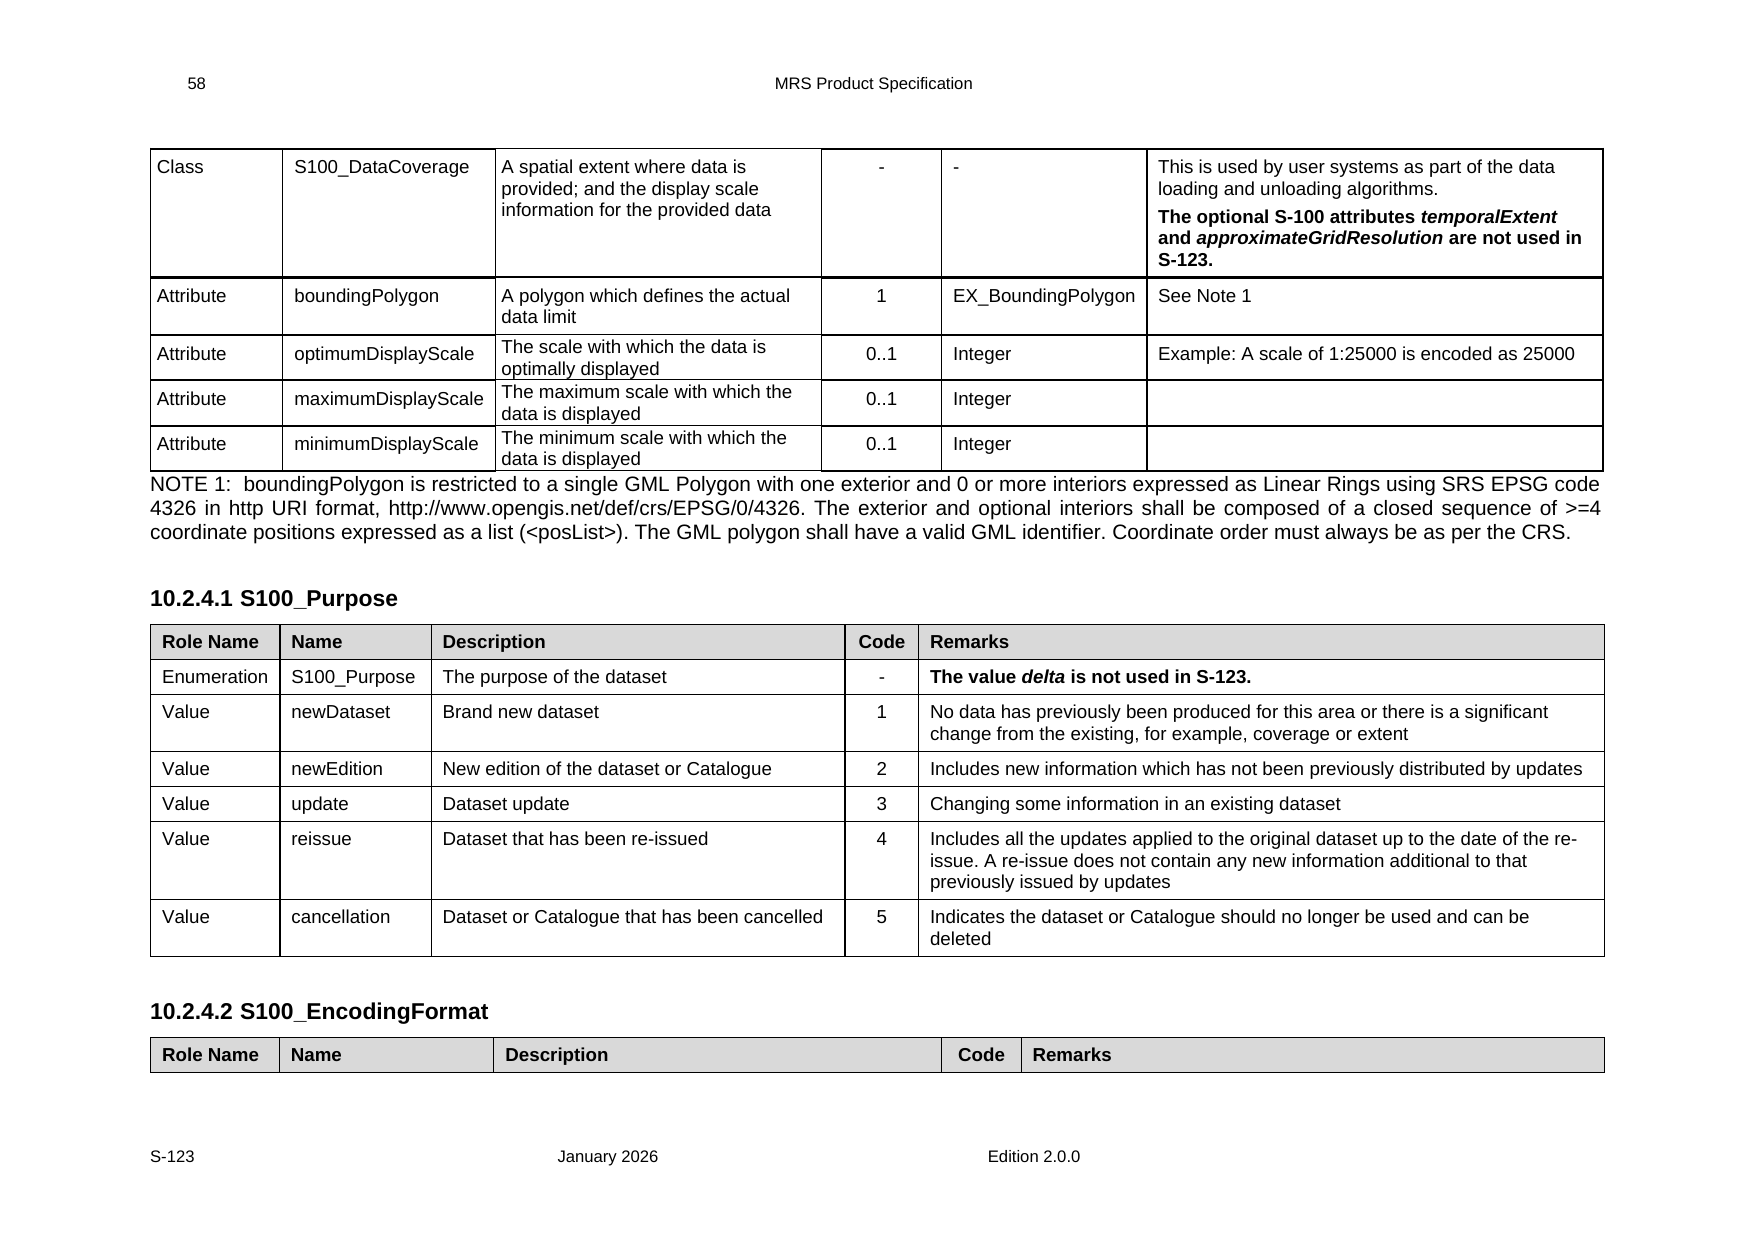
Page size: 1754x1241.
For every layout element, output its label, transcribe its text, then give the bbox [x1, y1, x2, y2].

table_cell 0..1 [822, 336, 941, 379]
table_cell 4 [846, 822, 918, 899]
table_cell No data has previously been produced for this area or there is a significant change from the existing, for example, coverage or extent [919, 695, 1604, 751]
table_cell Brand new dataset [432, 695, 844, 751]
table_cell optimumDisplayScale [283, 336, 495, 379]
table_cell A spatial extent where data is provided; and the display scale information for the provided data [496, 149, 821, 276]
table_cell Value [151, 752, 279, 786]
table_header Description [494, 1038, 941, 1072]
table_cell Dataset that has been re-issued [432, 822, 844, 899]
table_cell newDataset [281, 695, 431, 751]
table_cell 0..1 [822, 427, 941, 470]
table_header Code [846, 625, 918, 659]
table_cell Attribute [151, 279, 282, 334]
table_cell Value [151, 787, 279, 821]
table_cell 2 [846, 752, 918, 786]
table_cell 0..1 [822, 381, 941, 424]
table_header Description [432, 625, 844, 659]
table_header Role Name [151, 1038, 279, 1072]
table_header Remarks [1022, 1038, 1604, 1072]
table_header Remarks [919, 625, 1604, 659]
table_cell The scale with which the data is optimally displayed [496, 335, 821, 379]
table_cell 3 [846, 787, 918, 821]
table_cell boundingPolygon [283, 279, 495, 334]
table_cell New edition of the dataset or Catalogue [432, 752, 844, 786]
table_cell The maximum scale with which the data is displayed [496, 380, 821, 424]
table_cell minimumDisplayScale [283, 427, 495, 470]
table_cell Class [151, 150, 282, 276]
table_cell Dataset update [432, 787, 844, 821]
table_cell The value delta is not used in S-123. [919, 660, 1604, 694]
table_cell update [281, 787, 431, 821]
table_cell Indicates the dataset or Catalogue should no longer be used and can be deleted [919, 900, 1604, 956]
table_cell Changing some information in an existing dataset [919, 787, 1604, 821]
table_cell 1 [846, 695, 918, 751]
table_cell The minimum scale with which the data is displayed [496, 426, 821, 470]
subtitle S100_Purpose [150, 585, 1604, 611]
table_cell Integer [942, 427, 1146, 470]
table_cell Value [151, 695, 279, 751]
table_cell Includes new information which has not been previously distributed by updates [919, 752, 1604, 786]
table_cell cancellation [281, 900, 431, 956]
table_cell The purpose of the dataset [432, 660, 844, 694]
table_cell Integer [942, 381, 1146, 424]
table_cell - [822, 150, 941, 276]
table_cell Enumeration [151, 660, 279, 694]
table_cell Example: A scale of 1:25000 is encoded as 25000 [1148, 336, 1602, 379]
table_cell EX_BoundingPolygon [942, 279, 1146, 334]
table_cell Includes all the updates applied to the original dataset up to the date of the re-issue. A re-issue does not contain any new information additional to that previously issued by updates [919, 822, 1604, 899]
table_cell [1148, 427, 1602, 470]
table_cell S100_Purpose [281, 660, 431, 694]
text NOTE 1: boundingPolygon is restricted to a single GML Polygon with one exterior and 0 or more interiors expressed as Linear Rings using SRS EPSG code 4326 in http URI format, http://www.opengis.net/def/crs/EPSG/0/4326. The exterior and optional interiors shall be composed of a closed sequence of >=4 coordinate positions expressed as a list (<posList>). The GML polygon shall have a valid GML identifier. Coordinate order must always be as per the CRS. [150, 472, 1604, 544]
table_cell Dataset or Catalogue that has been cancelled [432, 900, 844, 956]
table_cell Value [151, 900, 279, 956]
table_header Name [280, 1038, 493, 1072]
table_cell Integer [942, 336, 1146, 379]
table_cell - [942, 150, 1146, 276]
table_cell Attribute [151, 427, 282, 470]
table_cell Value [151, 822, 279, 899]
table_header Role Name [151, 625, 279, 659]
table_cell See Note 1 [1148, 279, 1602, 334]
table_cell [1148, 381, 1602, 424]
table_cell This is used by user systems as part of the data loading and unloading algorithms. The optional S-100 attributes temporalExtent and approximateGridResolution are not used in S-123. [1148, 150, 1602, 276]
table_cell 1 [822, 279, 941, 334]
table_cell A polygon which defines the actual data limit [496, 278, 821, 334]
table_cell Attribute [151, 336, 282, 379]
table_cell Attribute [151, 381, 282, 424]
table_header Name [281, 625, 431, 659]
table_cell reissue [281, 822, 431, 899]
table_header Code [942, 1038, 1021, 1072]
subtitle S100_EncodingFormat [150, 998, 1604, 1024]
table_cell 5 [846, 900, 918, 956]
table_cell - [846, 660, 918, 694]
table_cell S100_DataCoverage [283, 150, 495, 276]
table_cell newEdition [281, 752, 431, 786]
table_cell maximumDisplayScale [283, 381, 495, 424]
